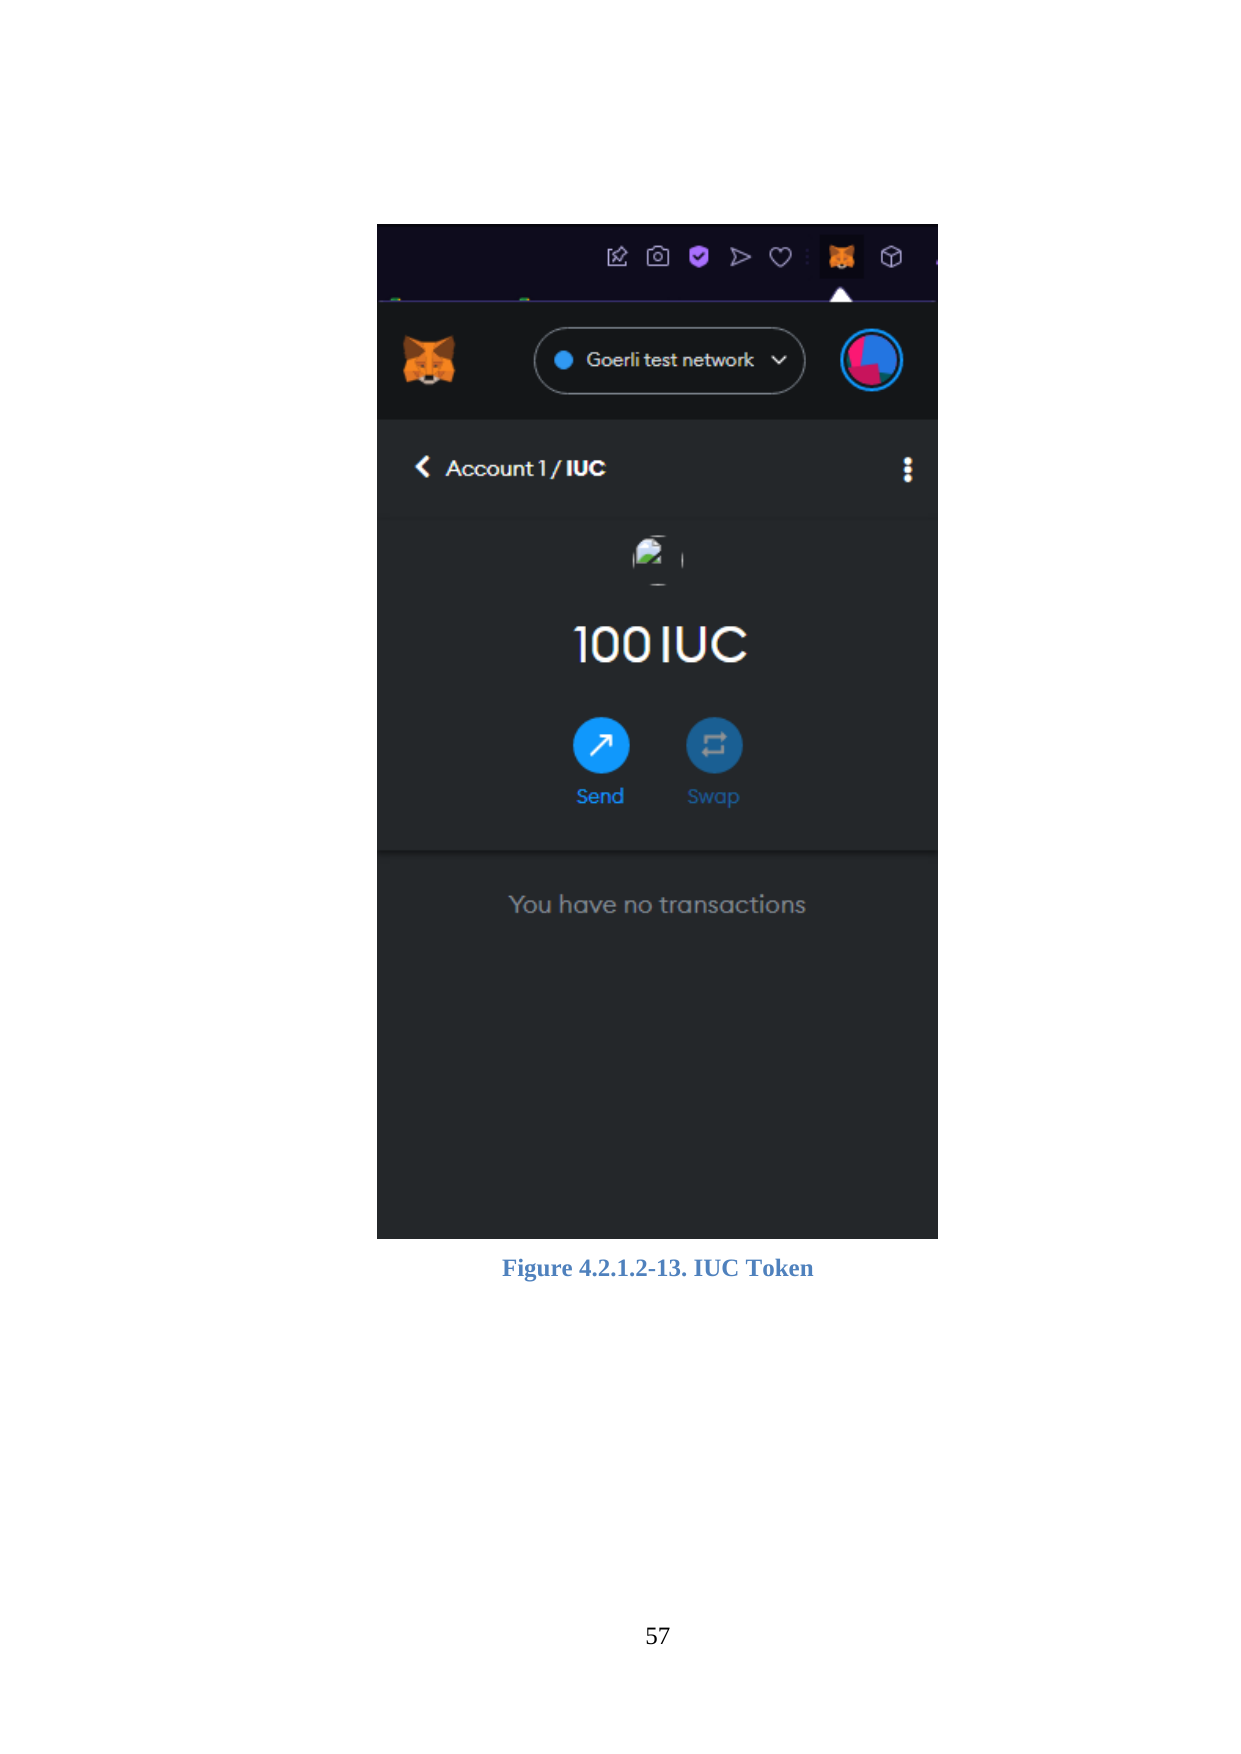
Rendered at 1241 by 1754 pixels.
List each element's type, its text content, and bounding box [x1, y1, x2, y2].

text Figure 4.2.1.2-13. IUC Token [225, 1253, 1090, 1282]
picture [377, 224, 938, 1239]
